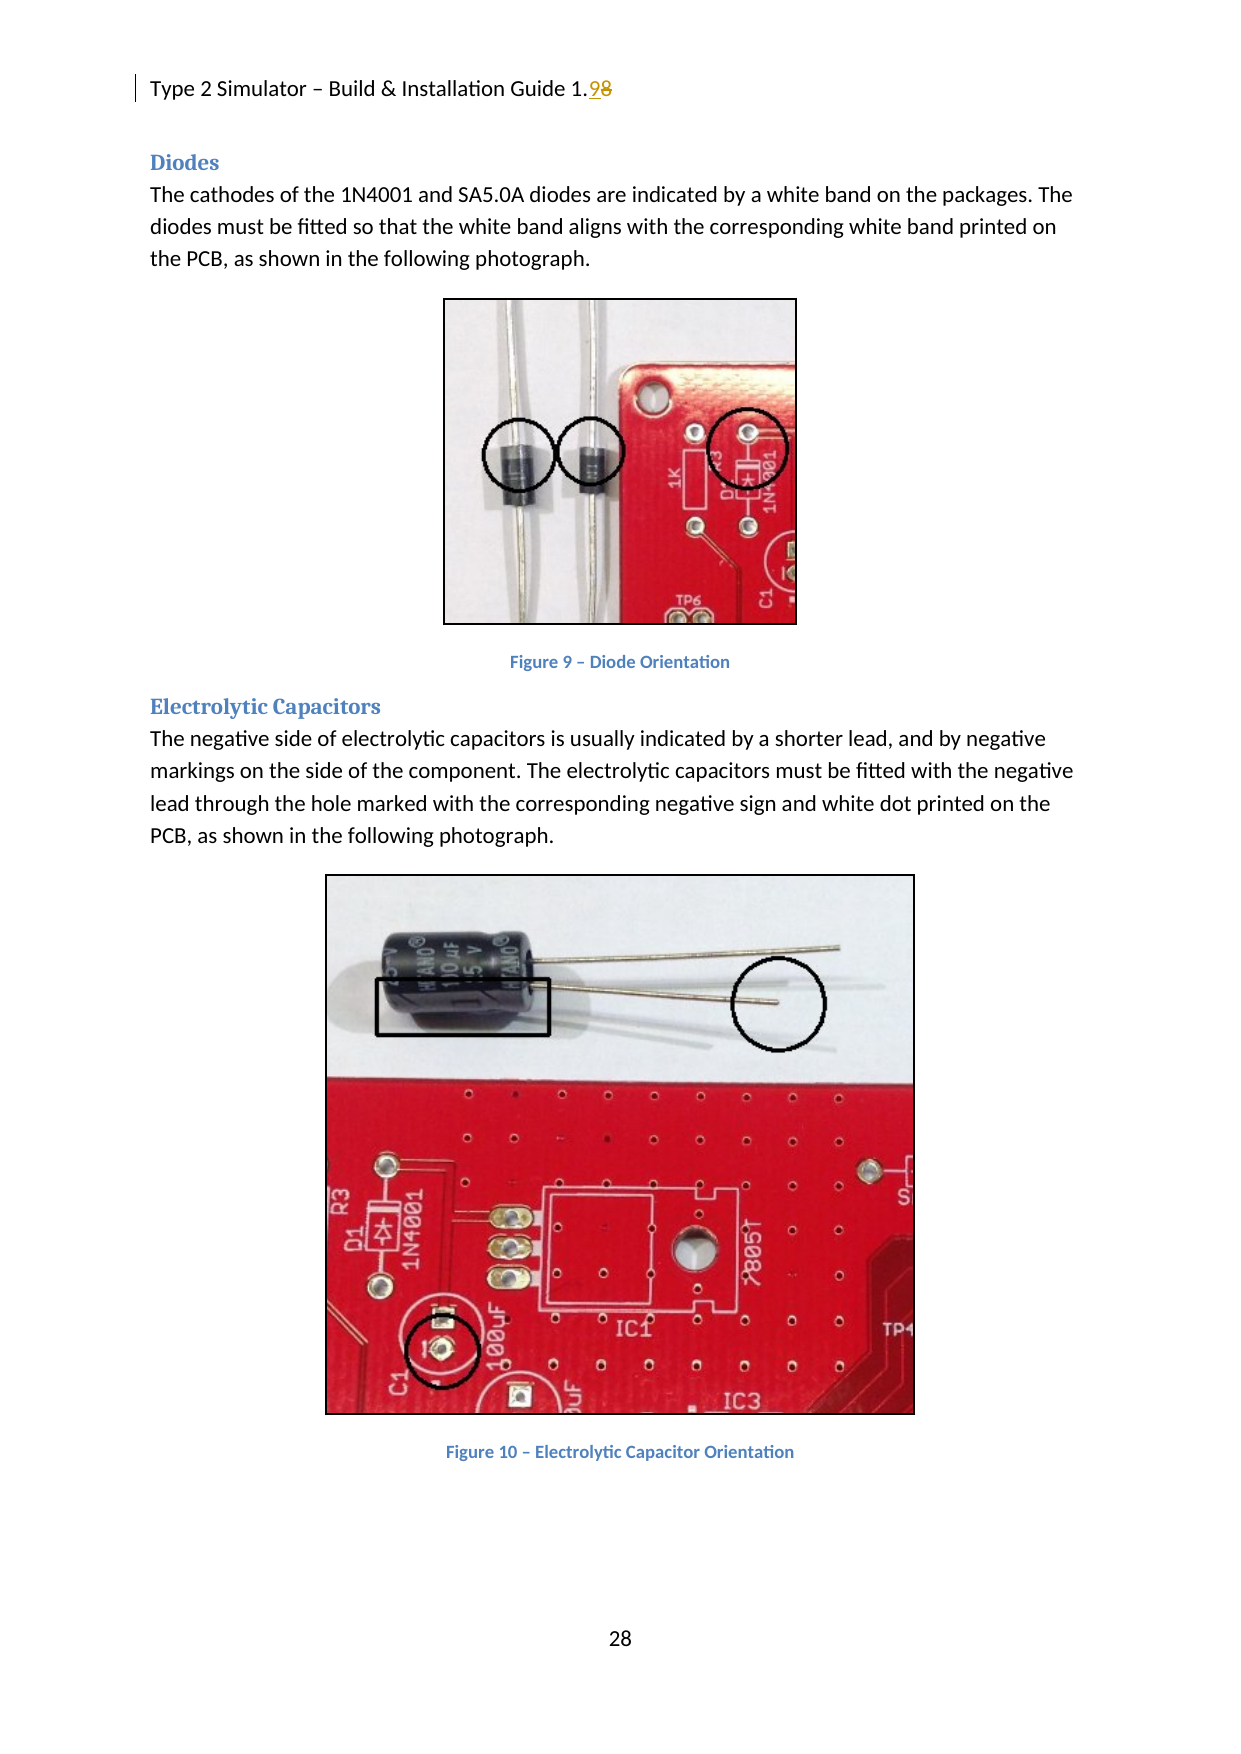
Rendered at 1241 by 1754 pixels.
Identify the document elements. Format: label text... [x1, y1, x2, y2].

picture [445, 300, 795, 623]
picture [327, 876, 913, 1413]
text Figure 10 – Electrolytic Capacitor Orientation [150, 1440, 1090, 1463]
subtitle Electrolytic Capacitors [150, 694, 1090, 720]
text The cathodes of the 1N4001 and SA5.0A diodes are indicated by a white band on the packages. The diodes must be fitted so that the white band aligns with the corresponding white band printed on the PCB, as shown in the following photograph. [150, 180, 1090, 273]
subtitle Diodes [150, 150, 1090, 176]
text The negative side of electrolytic capacitors is usually indicated by a shorter lead, and by negative markings on the side of the component. The electrolytic capacitors must be fitted with the negative lead through the hole marked with the corresponding negative sign and white dot printed on the PCB, as shown in the following photograph. [150, 724, 1090, 849]
text Figure 9 – Diode Orientation [150, 650, 1090, 673]
